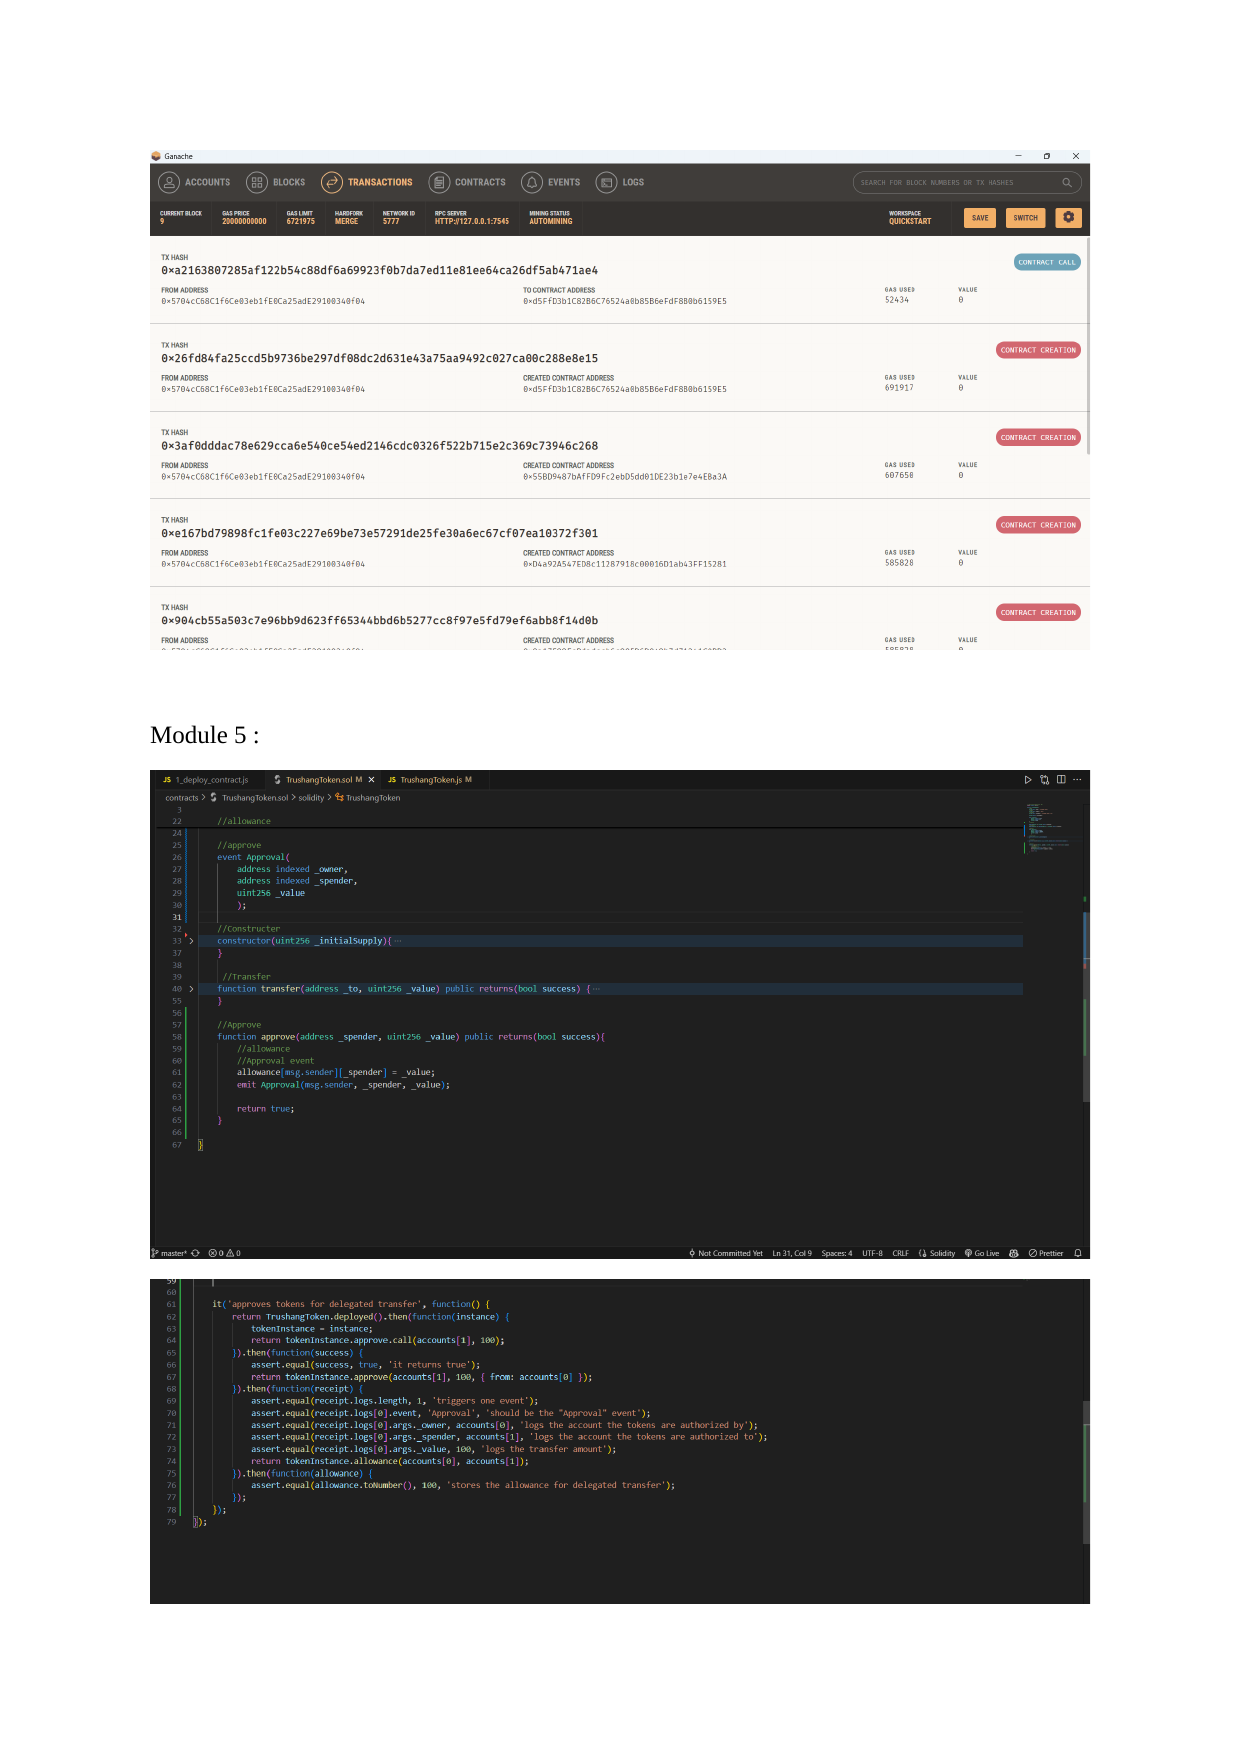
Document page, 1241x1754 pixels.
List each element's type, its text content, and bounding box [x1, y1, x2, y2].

picture [150, 1279, 1091, 1604]
picture [150, 770, 1091, 1259]
text Module 5 : [150, 720, 1090, 749]
picture [150, 150, 1091, 650]
